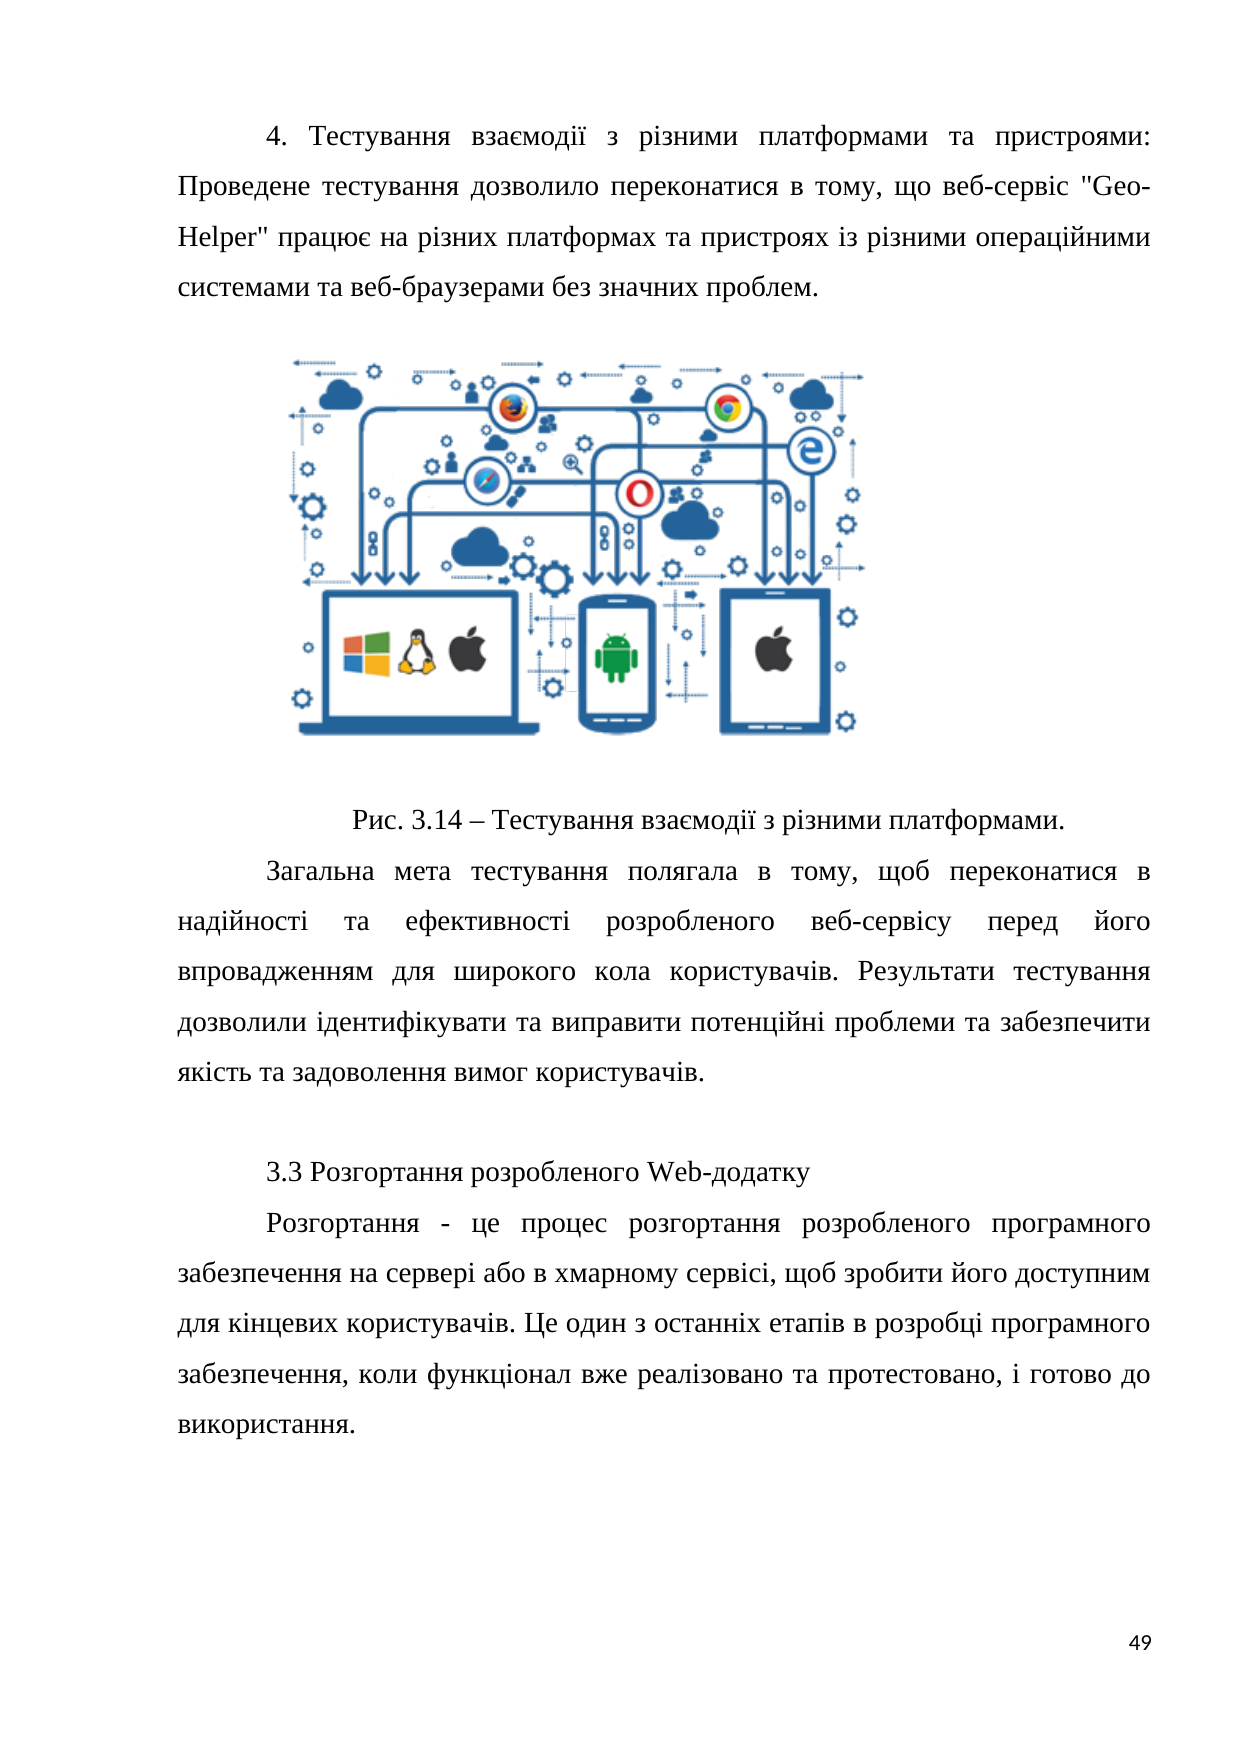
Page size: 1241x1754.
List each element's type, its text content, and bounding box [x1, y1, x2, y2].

text Загальна мета тестування полягала в тому, щоб переконатися в надійності та ефективності розробленого веб-сервісу перед його впровадженням для широкого кола користувачів. Результати тестування дозволили ідентифікувати та виправити потенційні проблеми та забезпечити якість та задоволення вимог користувачів. [177, 853, 1152, 1087]
text Розгортання - це процес розгортання розробленого програмного забезпечення на сервері або в хмарному сервісі, щоб зробити його доступним для кінцевих користувачів. Це один з останніх етапів в розробці програмного забезпечення, коли функціонал вже реалізовано та протестовано, і готово до використання. [177, 1205, 1152, 1440]
picture [265, 319, 892, 789]
text 4. Тестування взаємодії з різними платформами та пристроями: Проведене тестування дозволило переконатися в тому, що веб-сервіс "Geo-Helper" працює на різних платформах та пристроях із різними операційними системами та веб-браузерами без значних проблем. [177, 118, 1152, 303]
text Рис. 3.14 – Тестування взаємодії з різними платформами. [177, 802, 1152, 836]
text 3.3 Розгортання розробленого Web-додатку [177, 1154, 1152, 1188]
